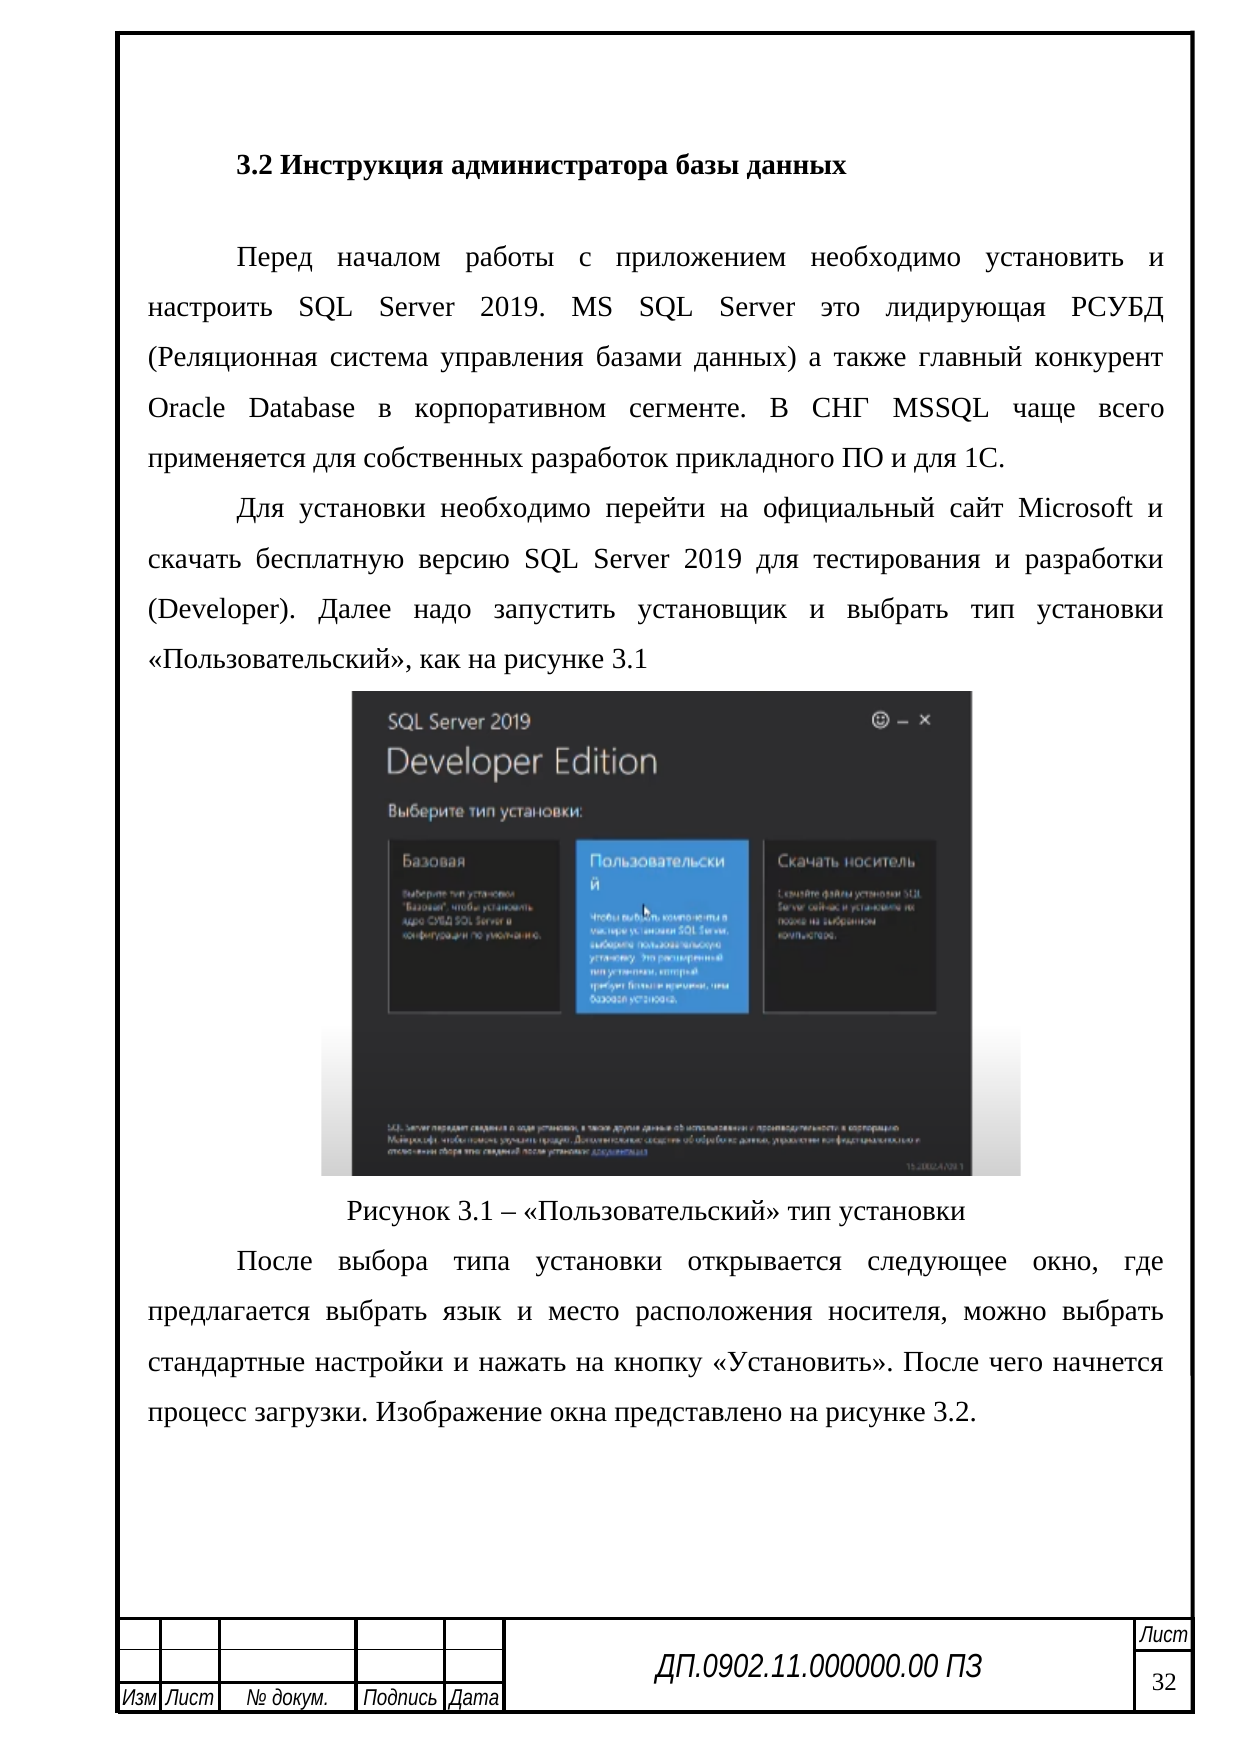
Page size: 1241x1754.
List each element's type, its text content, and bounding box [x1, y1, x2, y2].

text Для установки необходимо перейти на официальный сайт Microsoft и скачать бесплатную версию SQL Server 2019 для тестирования и разработки (Developer). Далее надо запустить установщик и выбрать тип установки «Пользовательский», как на рисунке 3.1 [148, 490, 1164, 675]
text Рисунок 3.1 – «Пользовательский» тип установки [118, 1193, 1194, 1226]
text Перед началом работы с приложением необходимо установить и настроить SQL Server 2019. MS SQL Server это лидирующая РСУБД (Реляционная система управления базами данных) а также главный конкурент Oracle Database в корпоративном сегменте. В СНГ MSSQL чаще всего применяется для собственных разработок прикладного ПО и для 1С. [148, 239, 1164, 340]
picture [321, 691, 1021, 1176]
text После выбора типа установки открывается следующее окно, где предлагается выбрать язык и место расположения носителя, можно выбрать стандартные настройки и нажать на кнопку «Установить». После чего начнется процесс загрузки. Изображение окна представлено на рисунке 3.2. [148, 1243, 1164, 1427]
text 3.2 Инструкция администратора базы данных [236, 147, 1164, 181]
text Перед началом работы с приложением необходимо установить и настроить SQL Server 2019. MS SQL Server это лидирующая РСУБД (Реляционная система управления базами данных) а также главный конкурент Oracle Database в корпоративном сегменте. В СНГ MSSQL чаще всего применяется для собственных разработок прикладного ПО и для 1С. [148, 373, 1164, 474]
